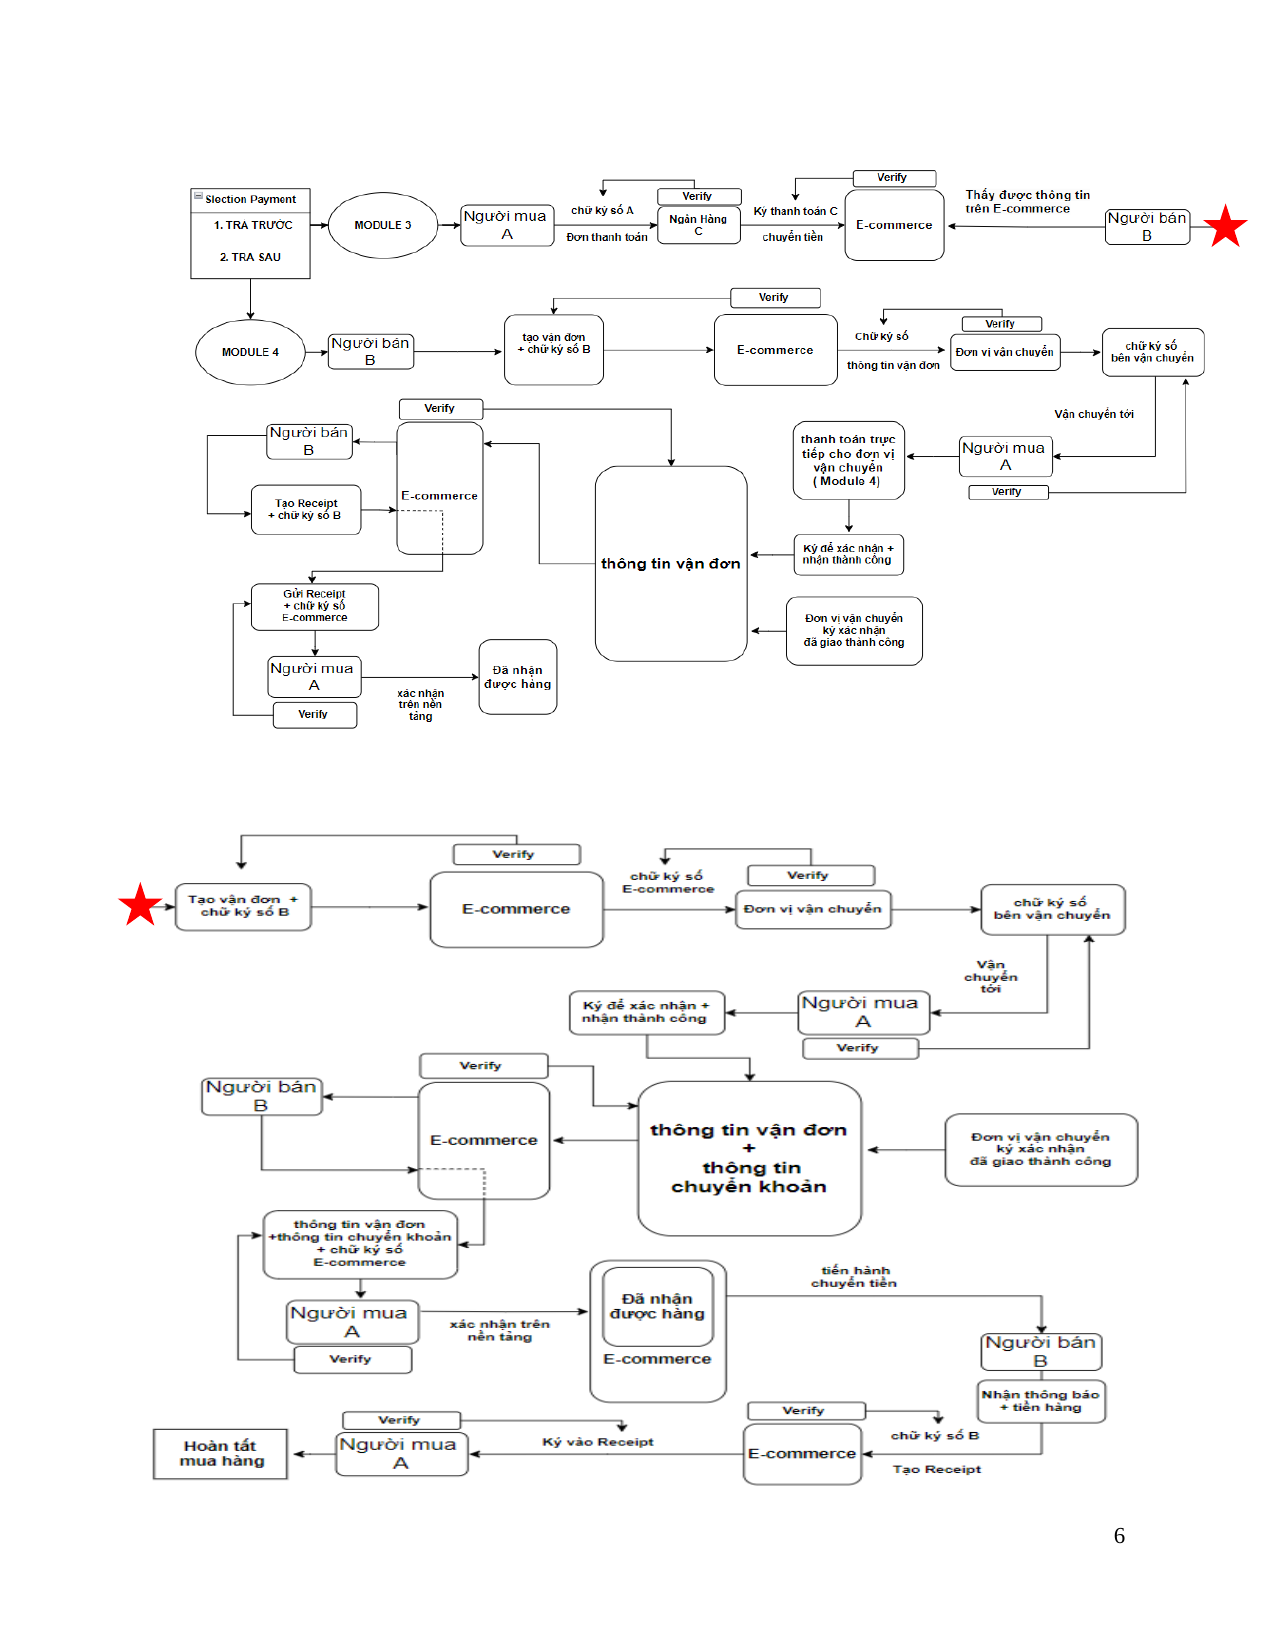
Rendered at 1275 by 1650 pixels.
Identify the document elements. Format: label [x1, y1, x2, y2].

picture [150, 800, 1158, 1493]
picture [187, 150, 1223, 730]
